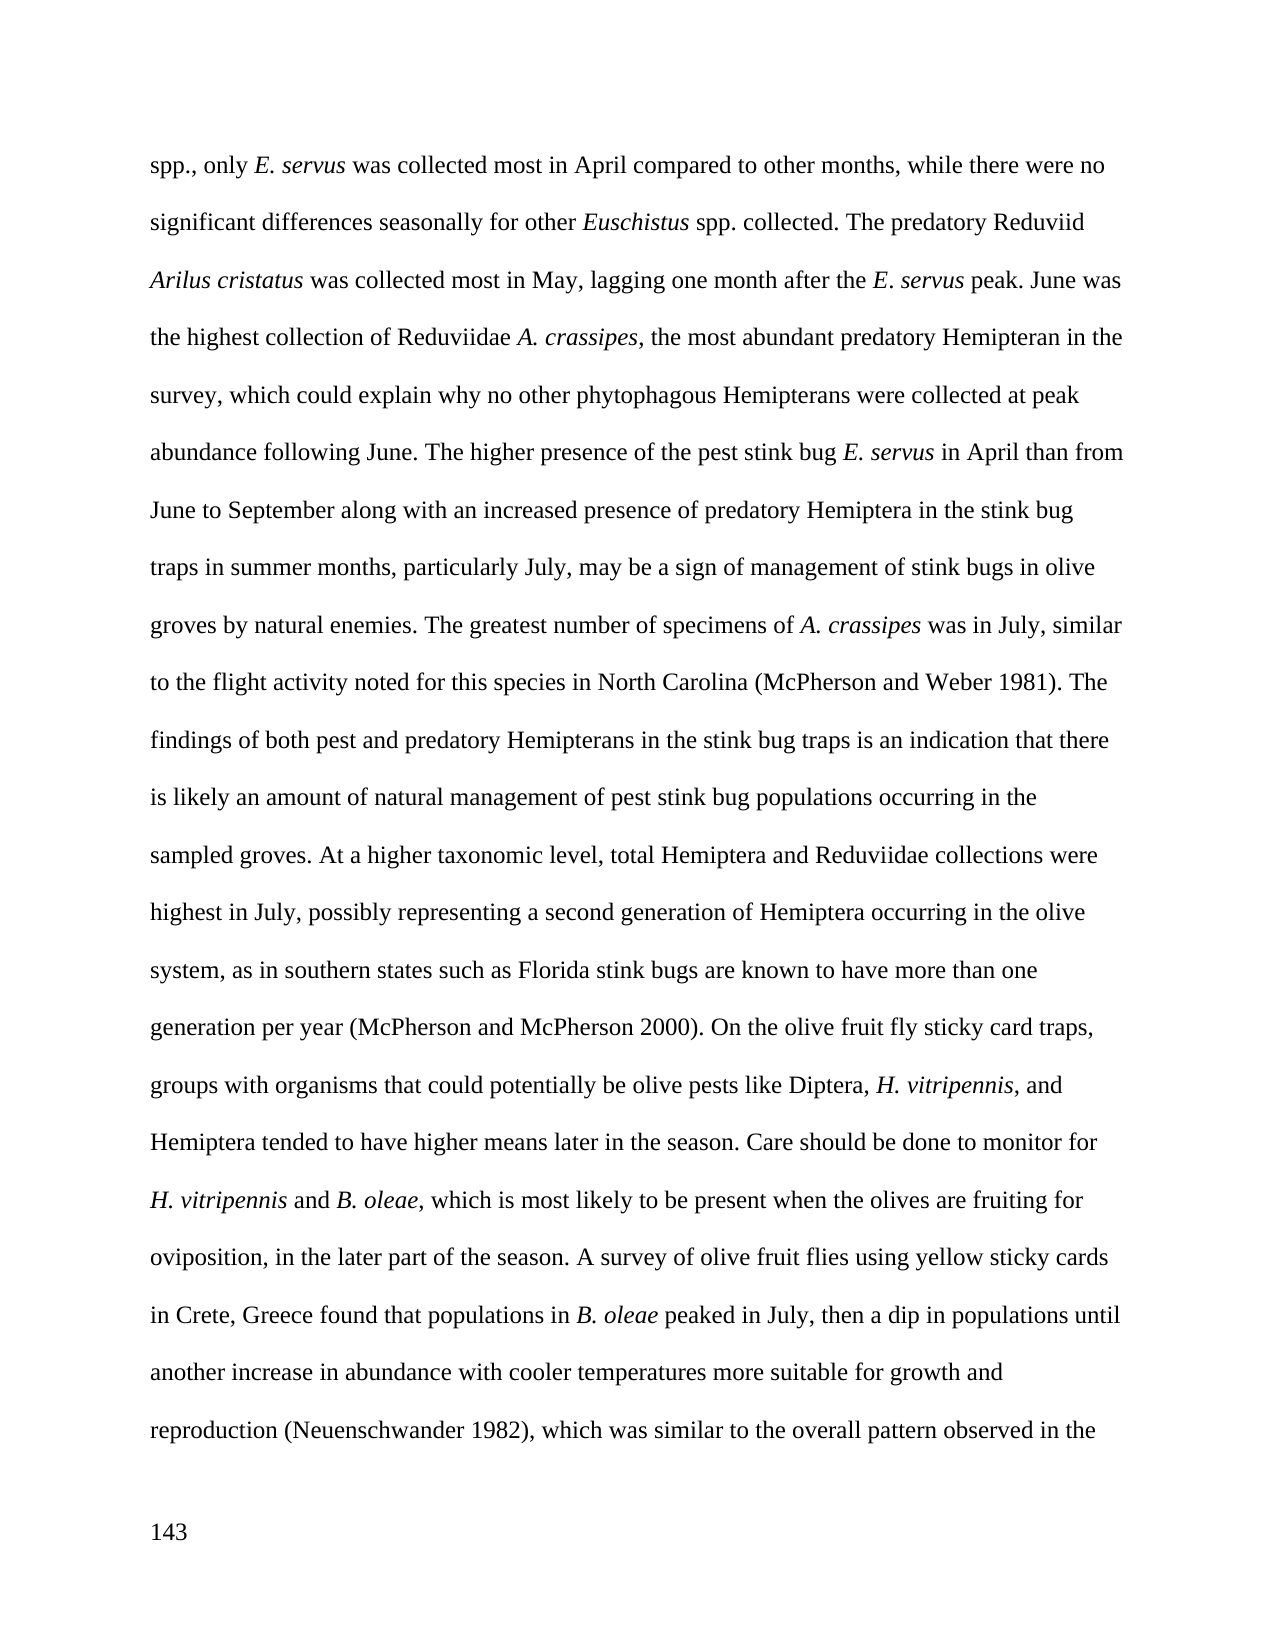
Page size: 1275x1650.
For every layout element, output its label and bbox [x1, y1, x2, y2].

text [150, 150, 1125, 1444]
